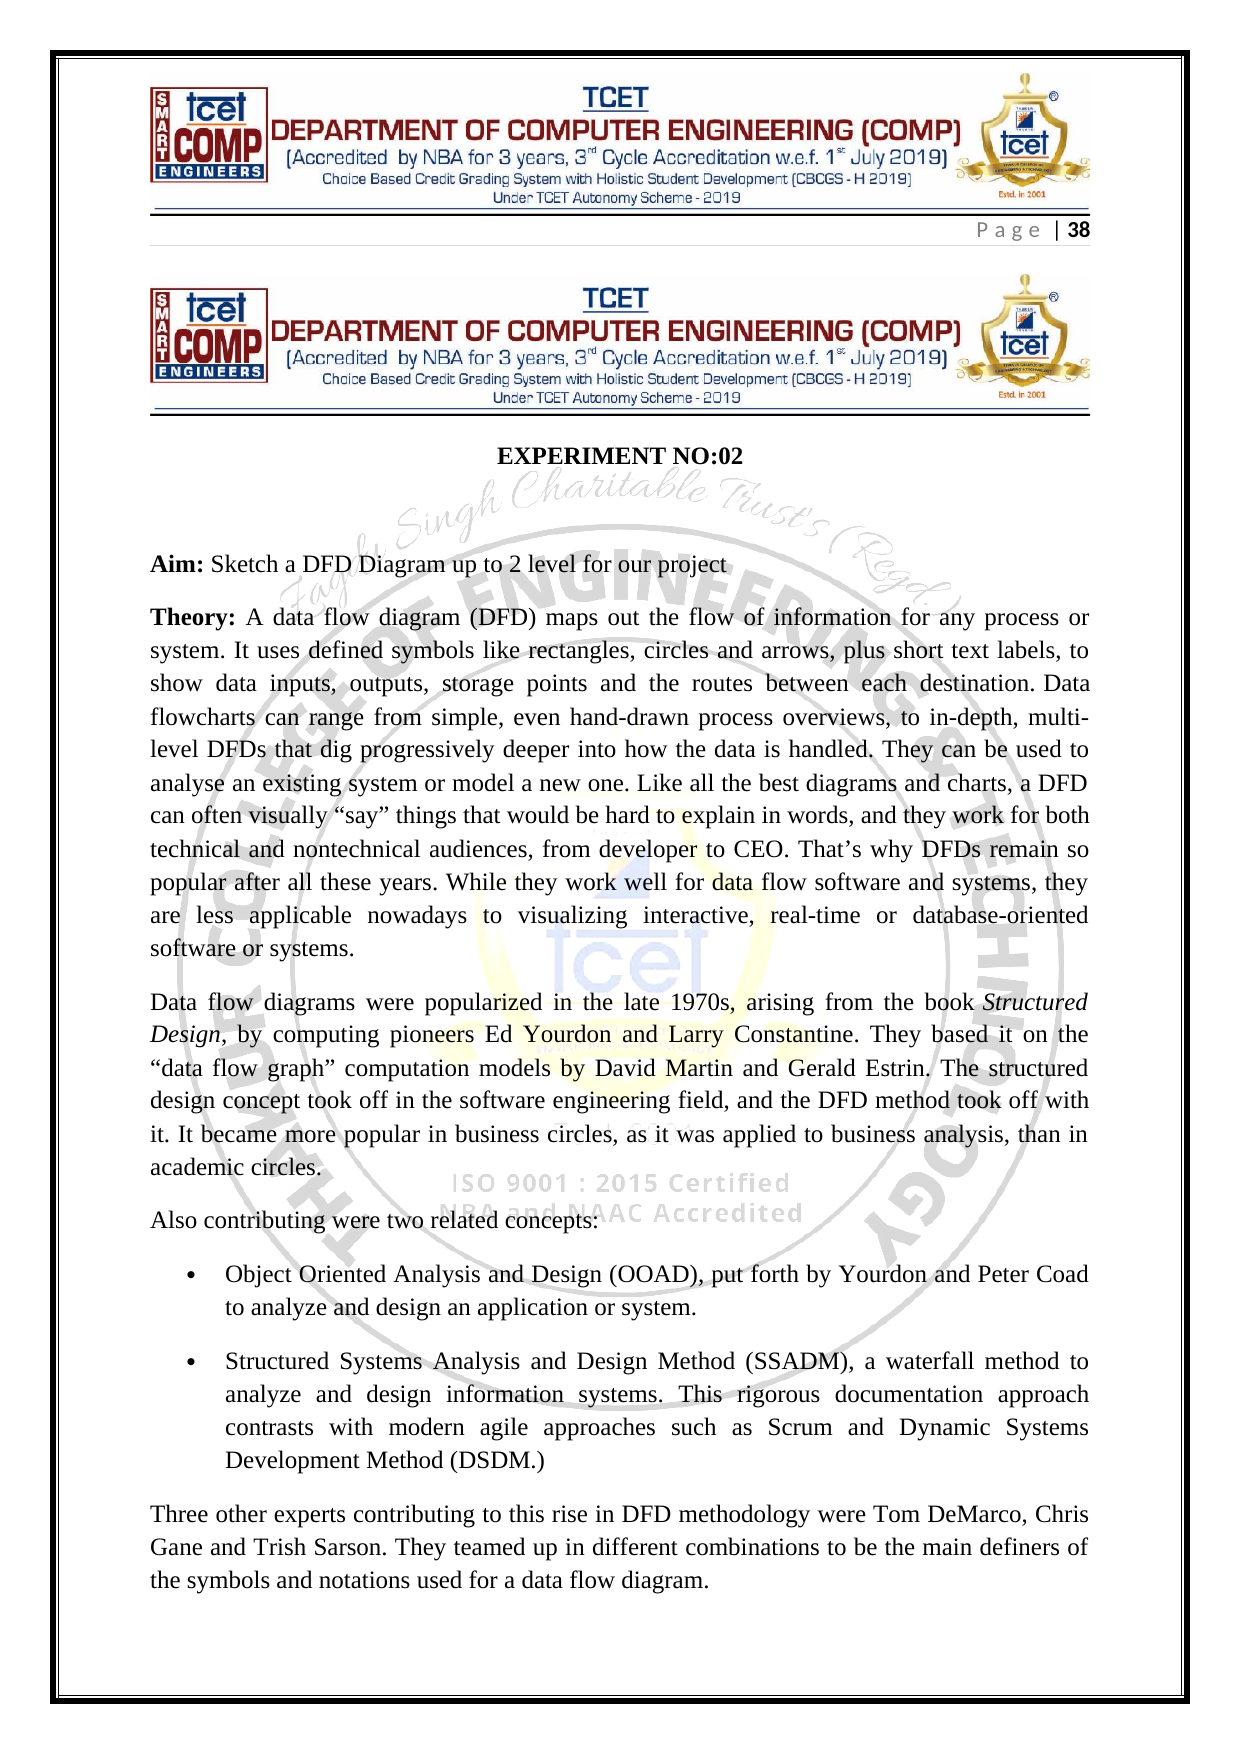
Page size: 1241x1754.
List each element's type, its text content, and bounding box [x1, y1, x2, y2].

text Data flow diagrams were popularized in the late 1970s, arising from the book Structured Design, by computing pioneers Ed Yourdon and Larry Constantine. They based it on the “data flow graph” computation models by David Martin and Gerald Estrin. The structured design concept took off in the software engineering field, and the DFD method took off with it. It became more popular in business circles, as it was applied to business analysis, than in academic circles. [150, 987, 1090, 1180]
text Three other experts contributing to this rise in DFD methodology were Tom DeMarco, Chris Gane and Trish Sarson. They teamed up in different combinations to be the main definers of the symbols and notations used for a data flow diagram. [150, 1499, 1090, 1594]
picture [150, 274, 1091, 416]
text Also contributing were two related concepts: [150, 1206, 1090, 1234]
list Structured Systems Analysis and Design Method (SSADM), a waterfall method to analyze and design information systems. This rigorous documentation approach contrasts with modern agile approaches such as Scrum and Dynamic Systems Development Method (DSDM.) [187, 1346, 1090, 1474]
list Object Oriented Analysis and Design (OOAD), put forth by Yourdon and Peter Coad to analyze and design an application or system. [187, 1259, 1090, 1321]
text Aim: Sketch a DFD Diagram up to 2 level for our project [150, 549, 1090, 577]
text EXPERIMENT NO:02 [150, 441, 1090, 470]
text Theory: A data flow diagram (DFD) maps out the flow of information for any process or system. It uses defined symbols like rectangles, circles and arrows, plus short text labels, to show data inputs, outputs, storage points and the routes between each destination. Data flowcharts can range from simple, even hand-drawn process overviews, to in-depth, multi-level DFDs that dig progressively deeper into how the data is handled. They can be used to analyse an existing system or model a new one. Like all the best diagrams and charts, a DFD can often visually “say” things that would be hard to explain in words, and they work for both technical and nontechnical audiences, from developer to CEO. That’s why DFDs remain so popular after all these years. While they work well for data flow software and systems, they are less applicable nowadays to visualizing interactive, real-time or database-oriented software or systems. [150, 602, 1090, 961]
picture [150, 73, 1091, 216]
